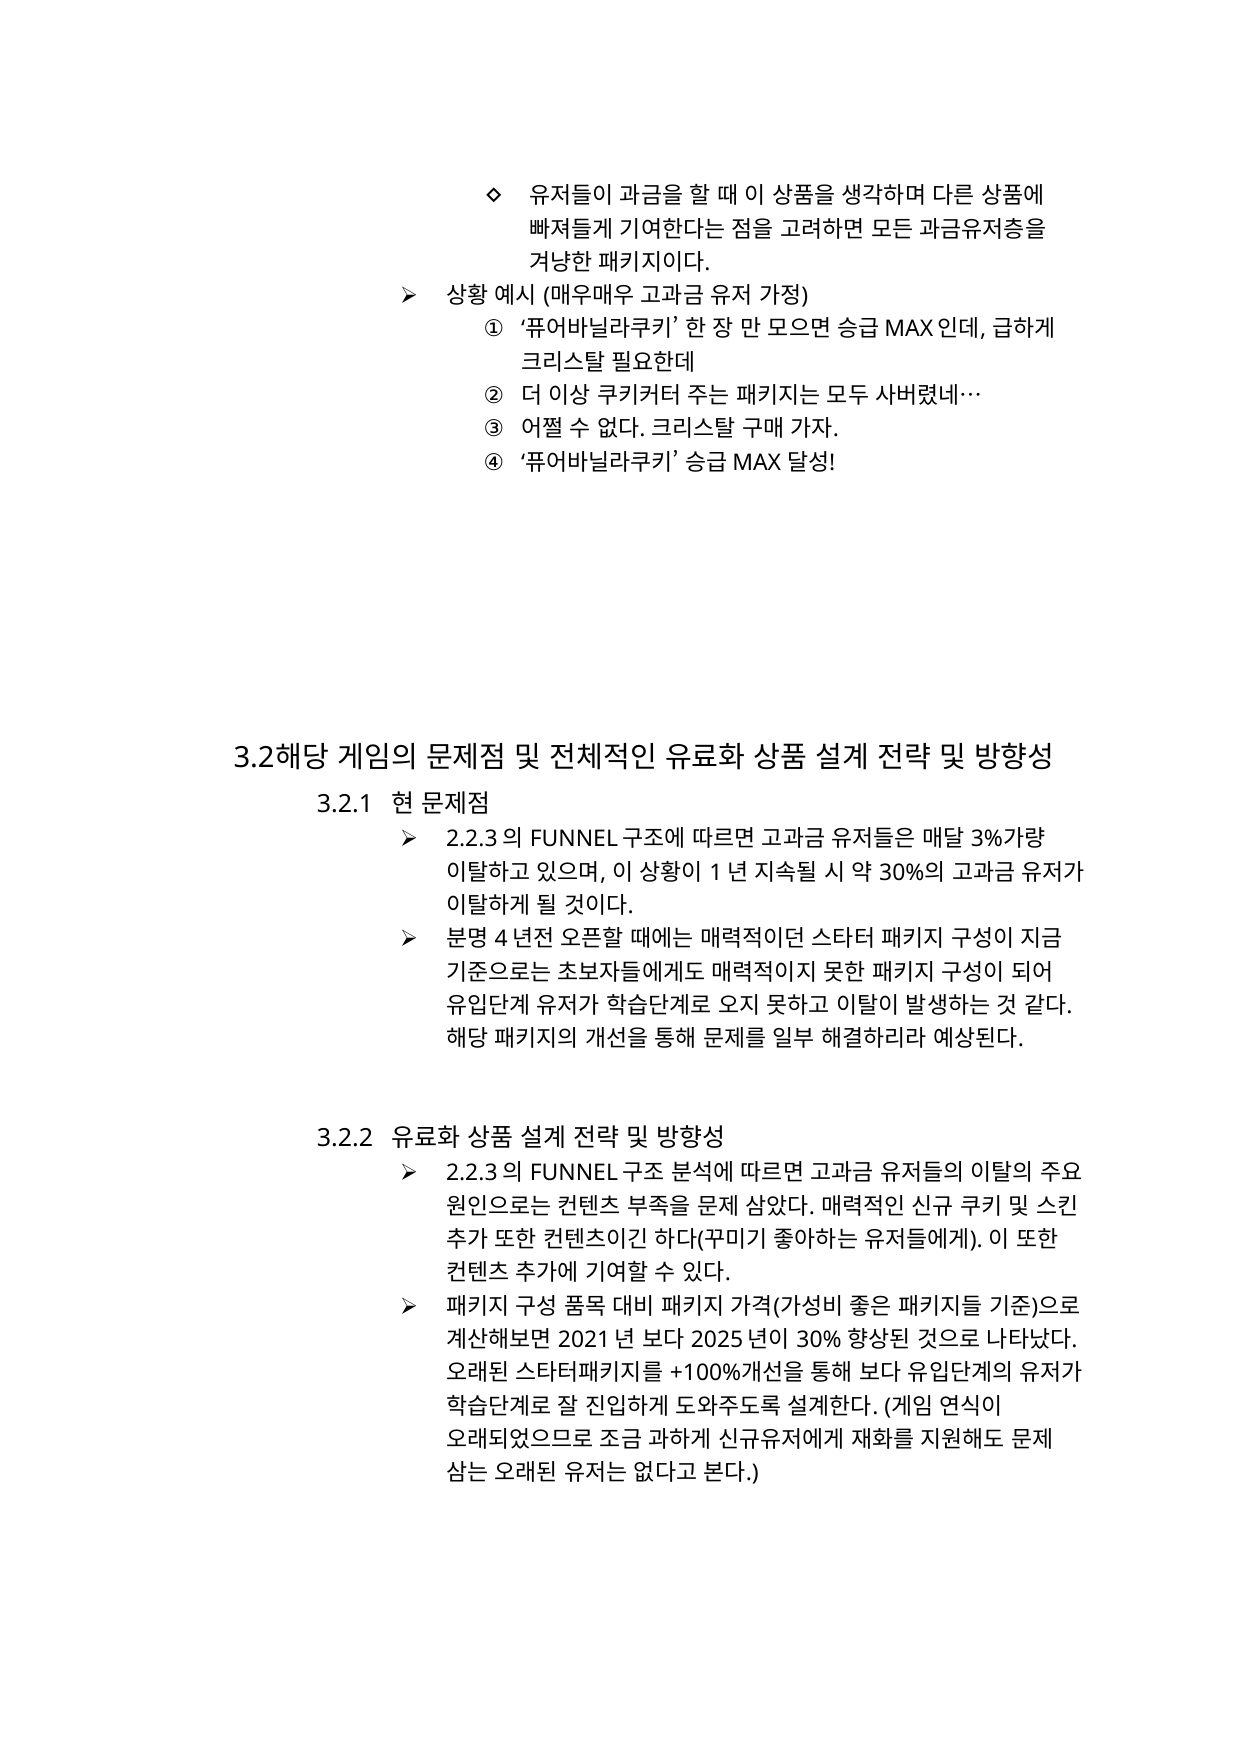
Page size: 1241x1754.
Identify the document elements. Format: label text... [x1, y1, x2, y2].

list 분명 4년전 오픈할 때에는 매력적이던 스타터 패키지 구성이 지금 기준으로는 초보자들에게도 매력적이지 못한 패키지 구성이 되어 유입단계 유저가 학습단계로 오지 못하고 이탈이 발생하는 것 같다. 해당 패키지의 개선을 통해 문제를 일부 해결하리라 예상된다. [400, 920, 1090, 1053]
list 패키지 구성 품목 대비 패키지 가격(가성비 좋은 패키지들 기준)으로 계산해보면 2021년 보다 2025년이 30% 향상된 것으로 나타났다. 오래된 스타터패키지를 +100%개선을 통해 보다 유입단계의 유저가 학습단계로 잘 진입하게 도와주도록 설계한다. (게임 연식이 오래되었으므로 조금 과하게 신규유저에게 재화를 지원해도 문제 삼는 오래된 유저는 없다고 본다.) [400, 1287, 1090, 1487]
list 유저들이 과금을 할 때 이 상품을 생각하며 다른 상품에 빠져들게 기여한다는 점을 고려하면 모든 과금유저층을 겨냥한 패키지이다. [483, 177, 1090, 277]
list ‘퓨어바닐라쿠키’ 승급MAX 달성! [483, 443, 1090, 477]
list 2.2.3의 FUNNEL구조에 따르면 고과금 유저들은 매달 3%가량 이탈하고 있으며, 이 상황이 1년 지속될 시 약 30%의 고과금 유저가 이탈하게 될 것이다. [400, 820, 1090, 920]
subtitle 해당 게임의 문제점 및 전체적인 유료화 상품 설계 전략 및 방향성 [233, 733, 1090, 776]
list 더 이상 쿠키커터 주는 패키지는 모두 사버렸네… [483, 377, 1090, 410]
list 유료화 상품 설계 전략 및 방향성 [317, 1118, 1090, 1154]
list 어쩔 수 없다. 크리스탈 구매 가자. [483, 410, 1090, 443]
list 현 문제점 [317, 784, 1090, 820]
list 2.2.3의 FUNNEL구조 분석에 따르면 고과금 유저들의 이탈의 주요 원인으로는 컨텐츠 부족을 문제 삼았다. 매력적인 신규 쿠키 및 스킨 추가 또한 컨텐츠이긴 하다(꾸미기 좋아하는 유저들에게). 이 또한 컨텐츠 추가에 기여할 수 있다. [400, 1154, 1090, 1287]
list ‘퓨어바닐라쿠키’ 한 장 만 모으면 승급MAX인데, 급하게 크리스탈 필요한데 [483, 310, 1090, 377]
list 상황 예시 (매우매우 고과금 유저 가정) [400, 277, 1090, 310]
